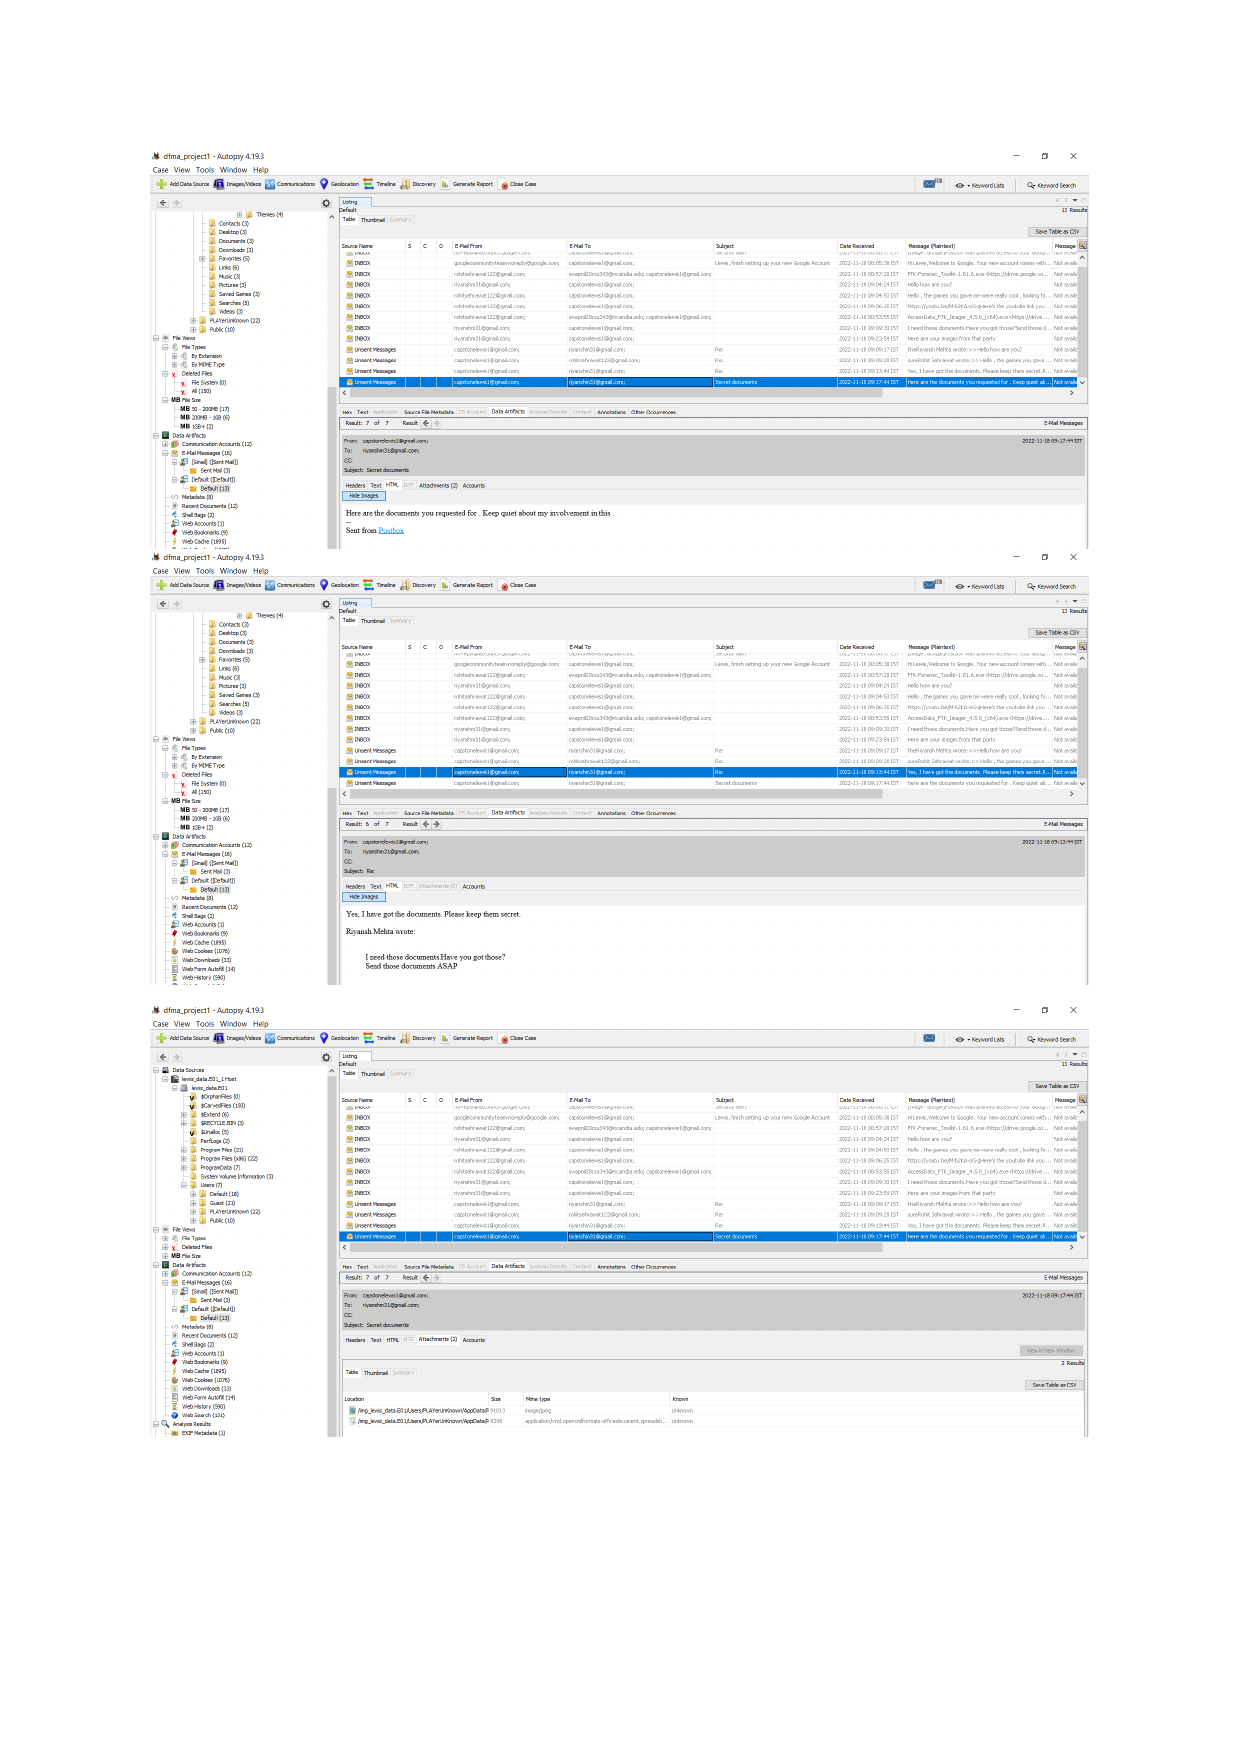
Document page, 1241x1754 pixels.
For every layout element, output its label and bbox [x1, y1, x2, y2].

picture [150, 551, 1089, 985]
picture [150, 150, 1089, 549]
picture [150, 1003, 1089, 1437]
